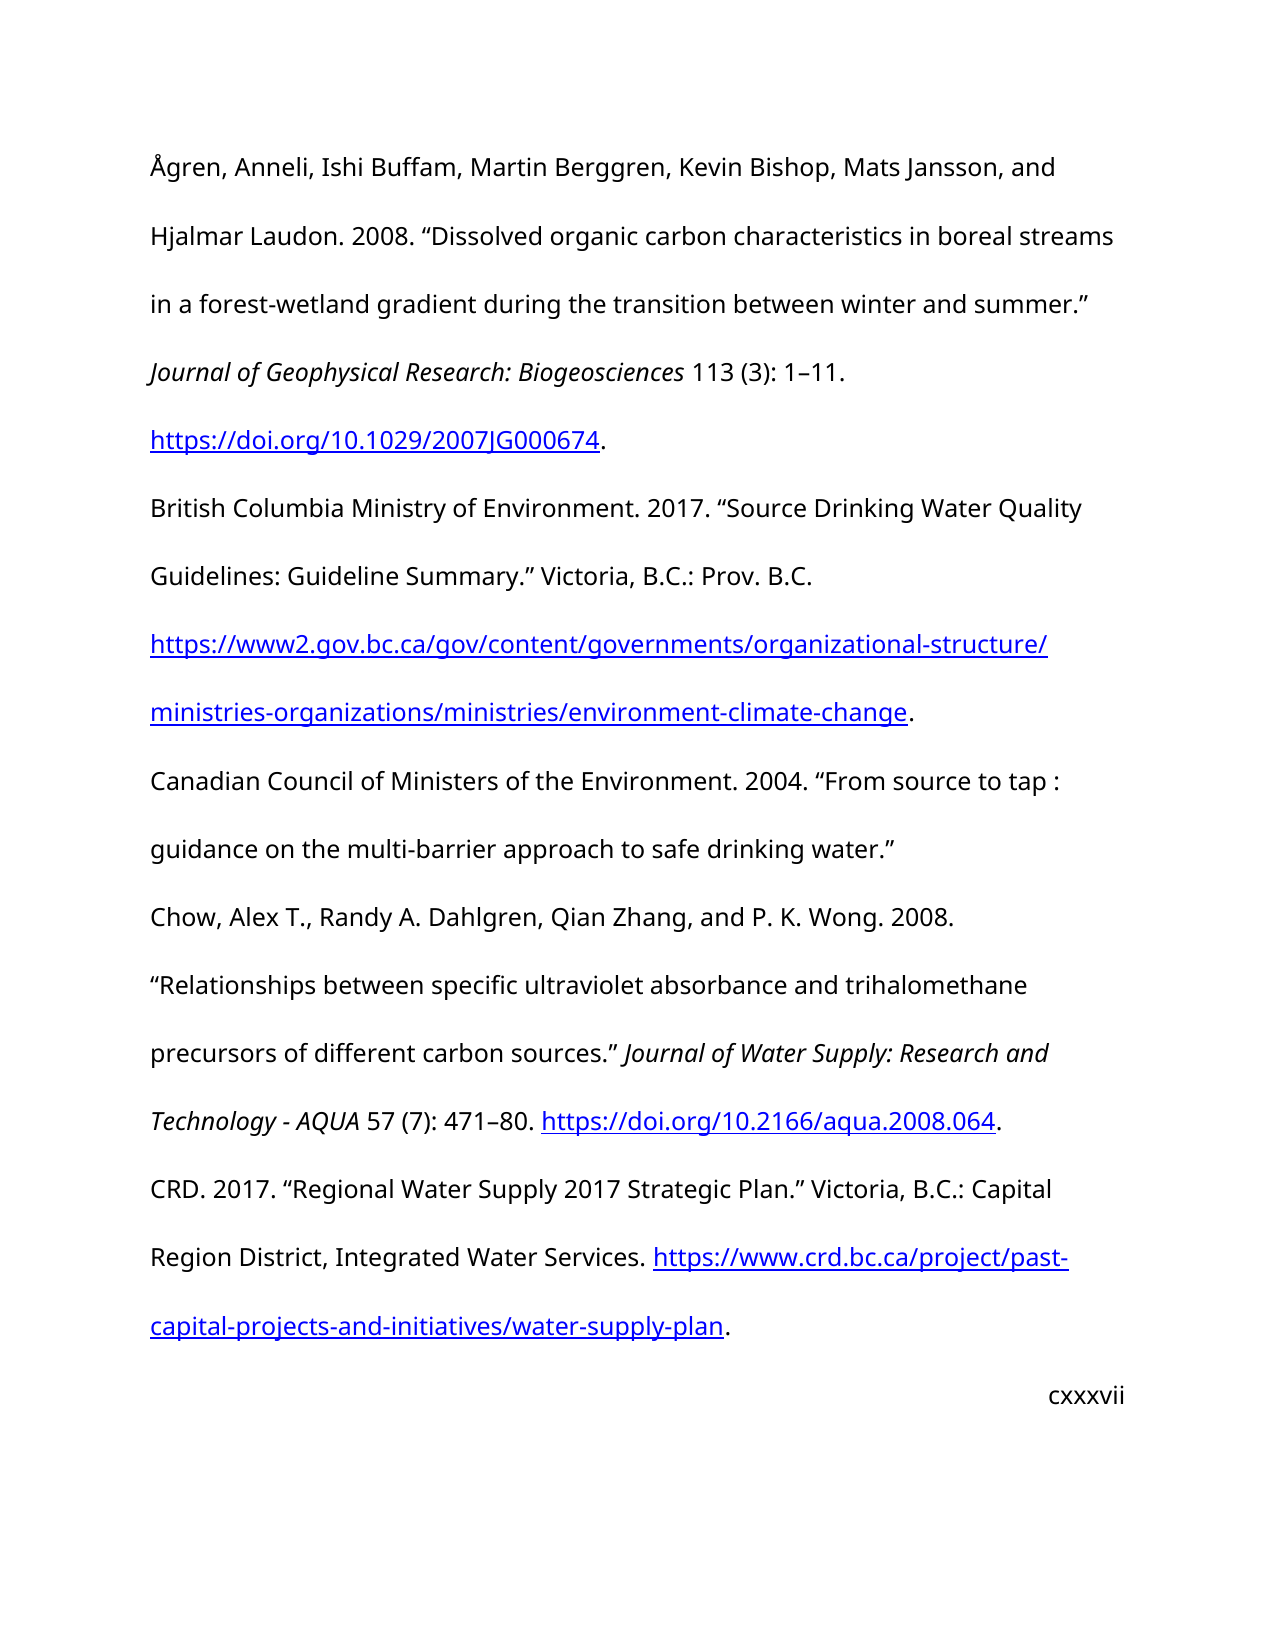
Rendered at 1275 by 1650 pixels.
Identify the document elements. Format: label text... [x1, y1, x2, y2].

text Chow, Alex T., Randy A. Dahlgren, Qian Zhang, and P. K. Wong. 2008. “Relationships between specific ultraviolet absorbance and trihalomethane precursors of different carbon sources.” Journal of Water Supply: Research and Technology - AQUA 57 (7): 471–80. https://doi.org/10.2166/aqua.2008.064. [150, 899, 1125, 1138]
text British Columbia Ministry of Environment. 2017. “Source Drinking Water Quality Guidelines: Guideline Summary.” Victoria, B.C.: Prov. B.C. https://www2.gov.bc.ca/gov/content/governments/organizational-structure/ministries-organizations/ministries/environment-climate-change. [150, 491, 1125, 729]
text CRD. 2017. “Regional Water Supply 2017 Strategic Plan.” Victoria, B.C.: Capital Region District, Integrated Water Services. https://www.crd.bc.ca/project/past-capital-projects-and-initiatives/water-supply-plan. [150, 1172, 1125, 1342]
text Canadian Council of Ministers of the Environment. 2004. “From source to tap : guidance on the multi-barrier approach to safe drinking water.” [150, 763, 1125, 865]
text Ågren, Anneli, Ishi Buffam, Martin Berggren, Kevin Bishop, Mats Jansson, and Hjalmar Laudon. 2008. “Dissolved organic carbon characteristics in boreal streams in a forest-wetland gradient during the transition between winter and summer.” Journal of Geophysical Research: Biogeosciences 113 (3): 1–11. https://doi.org/10.1029/2007JG000674. [150, 150, 1125, 457]
